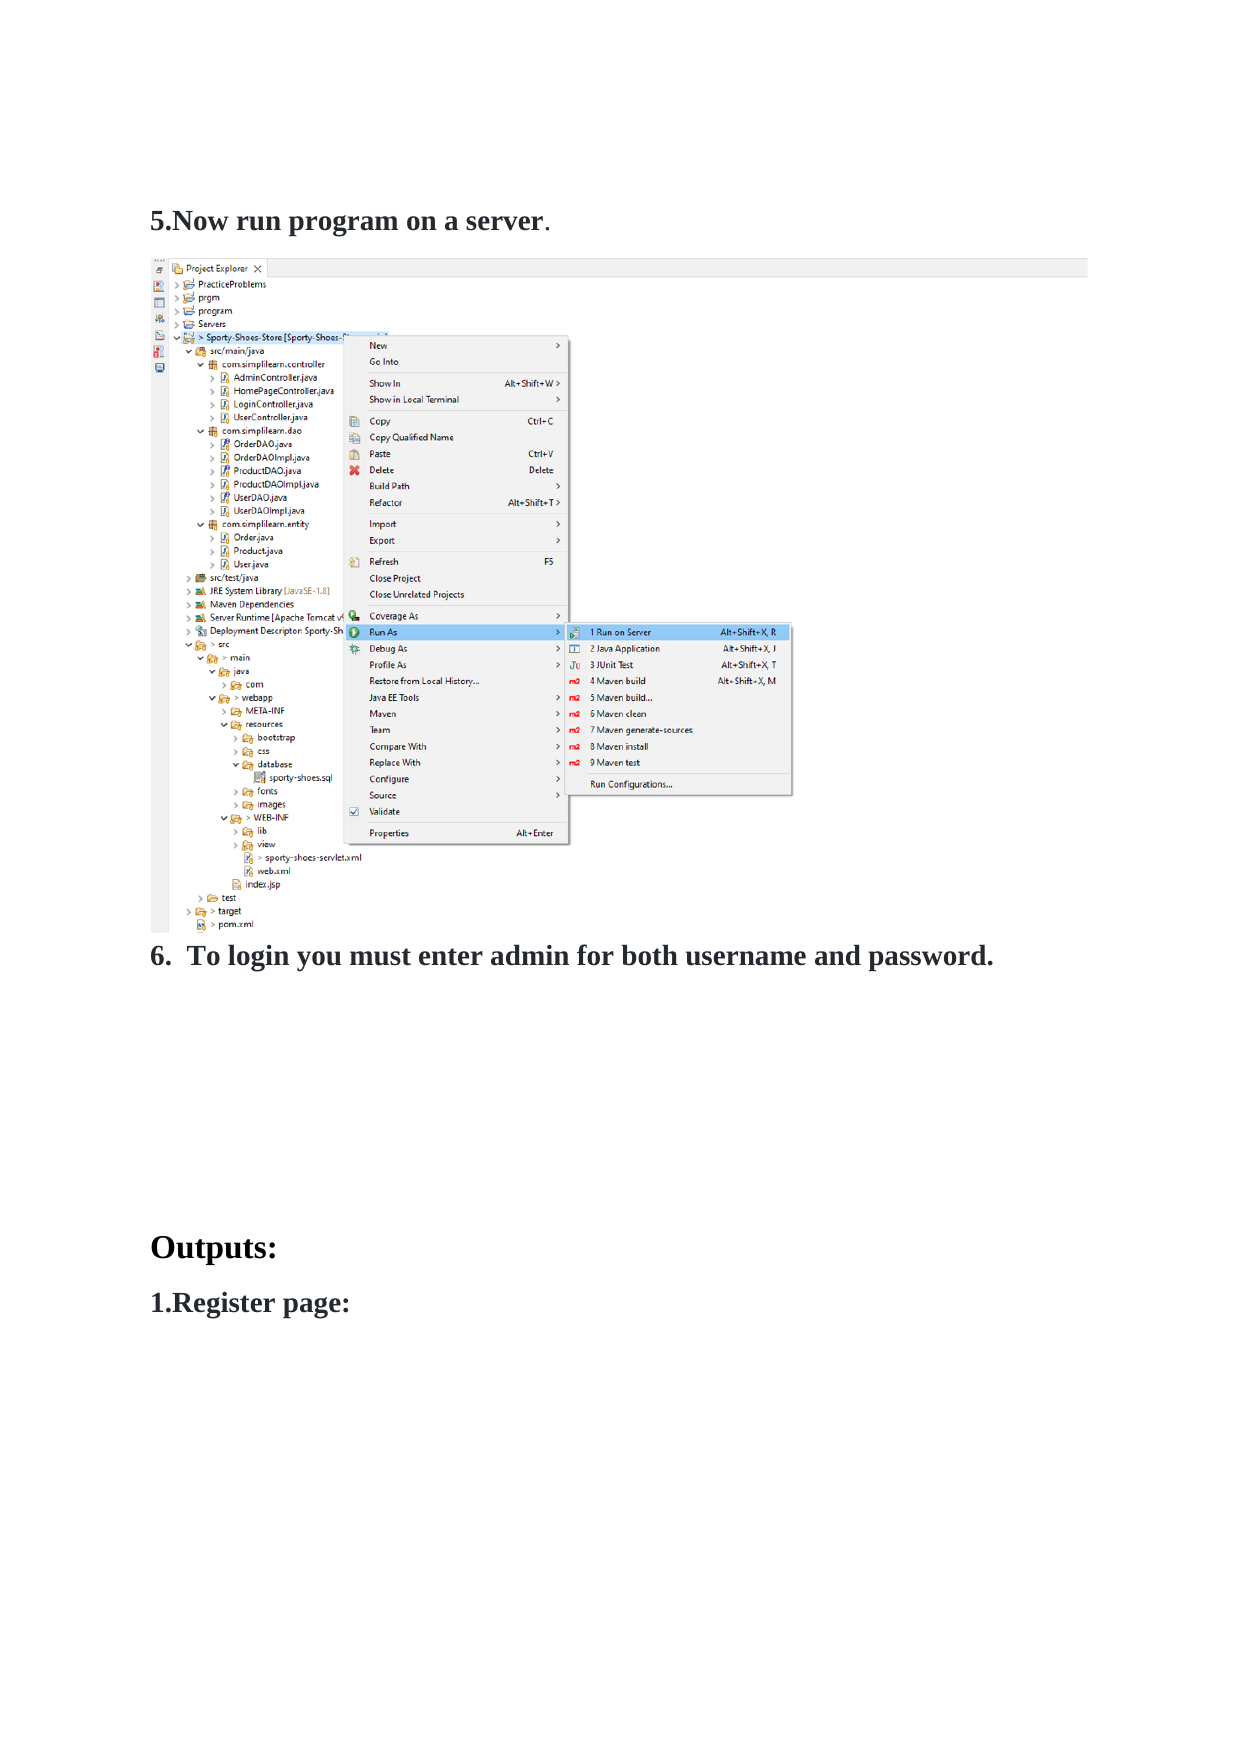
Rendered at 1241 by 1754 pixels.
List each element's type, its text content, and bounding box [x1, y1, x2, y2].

picture [150, 258, 1088, 933]
text Outputs: [150, 1228, 1090, 1266]
text 5.Now run program on a server. [150, 203, 1090, 236]
text 1.Register page: [150, 1286, 1090, 1319]
